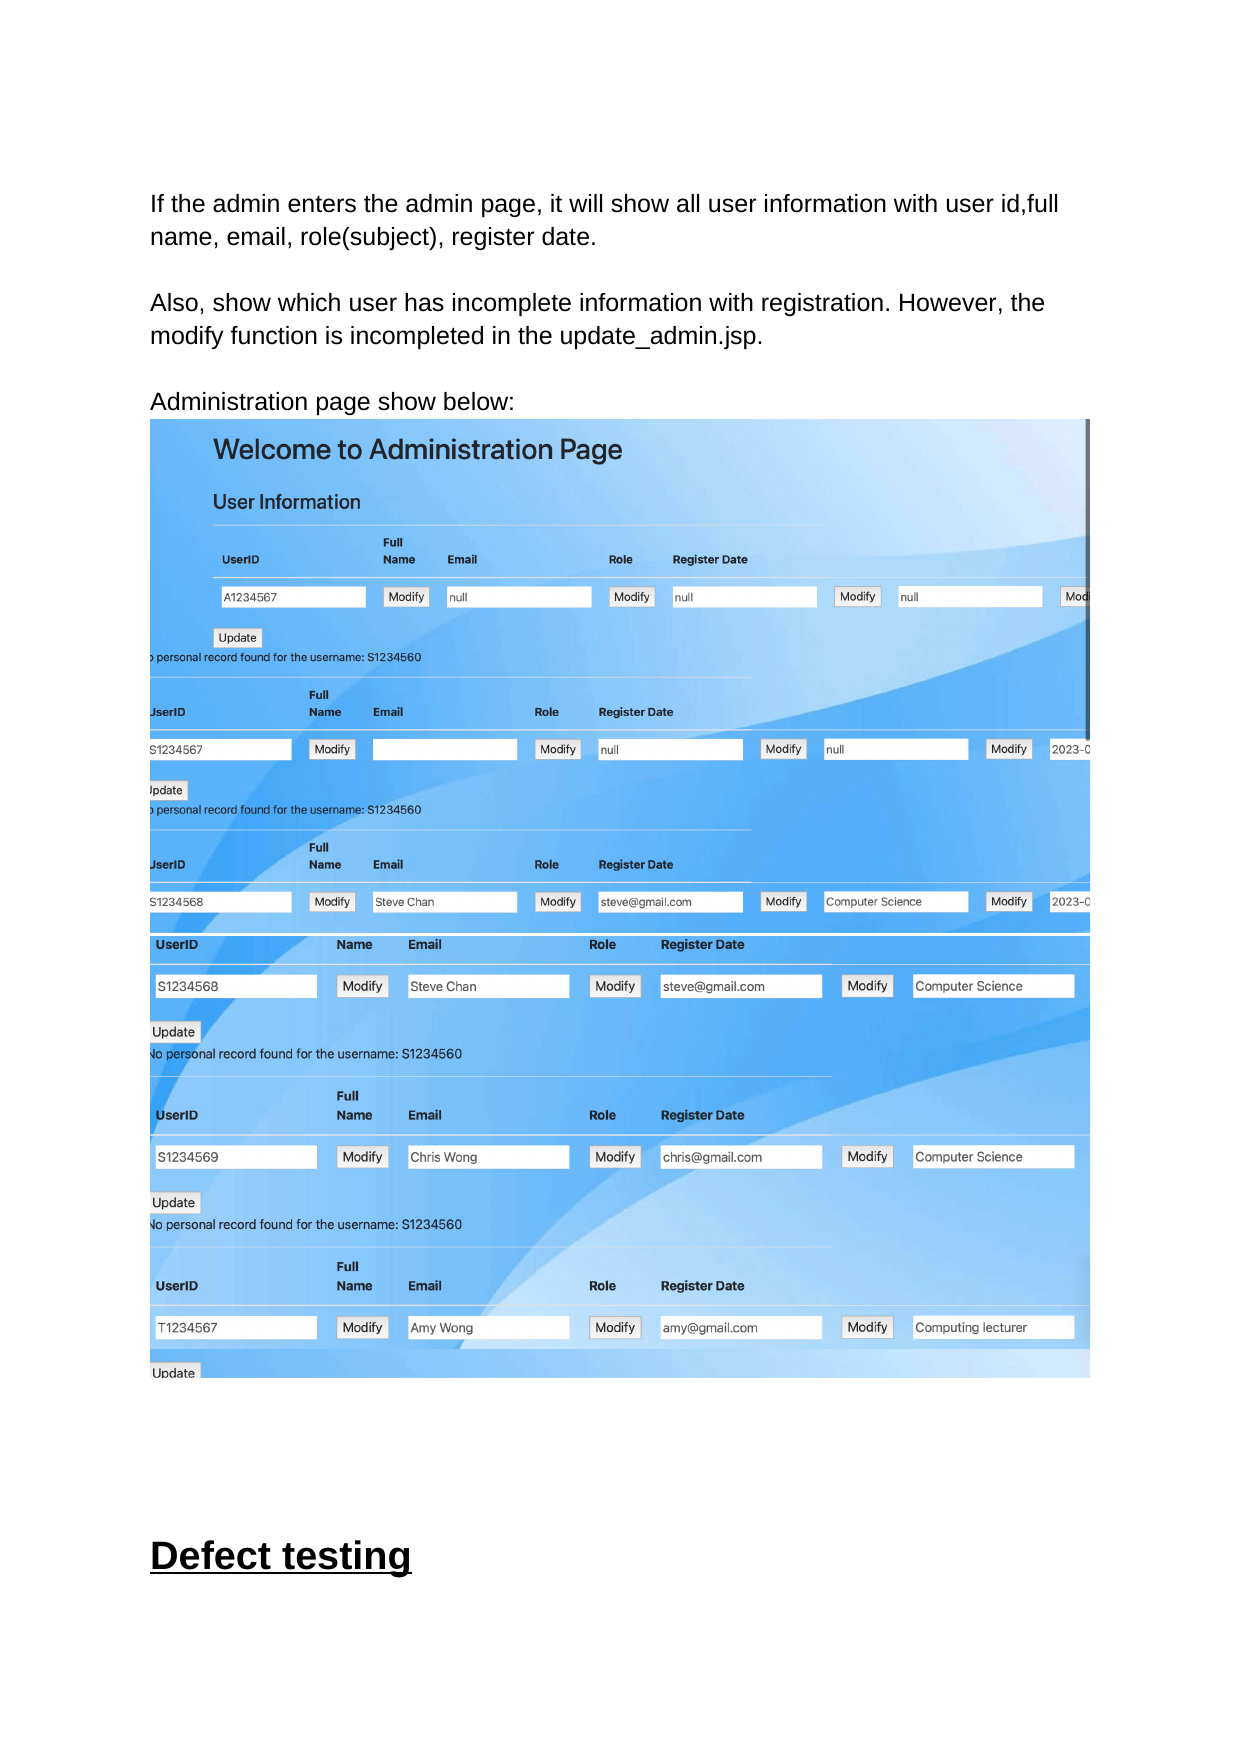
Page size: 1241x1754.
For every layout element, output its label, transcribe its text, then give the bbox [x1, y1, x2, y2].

picture [150, 936, 1091, 1378]
text Also, show which user has incomplete information with registration. However, the modify function is incompleted in the update_admin.jsp. [150, 288, 1090, 349]
text If the admin enters the admin page, it will show all user information with user id,full name, email, role(subject), register date. [150, 188, 1090, 250]
text Administration page show below: [150, 387, 1090, 415]
text Defect testing [150, 1533, 1090, 1578]
picture [150, 419, 1091, 933]
